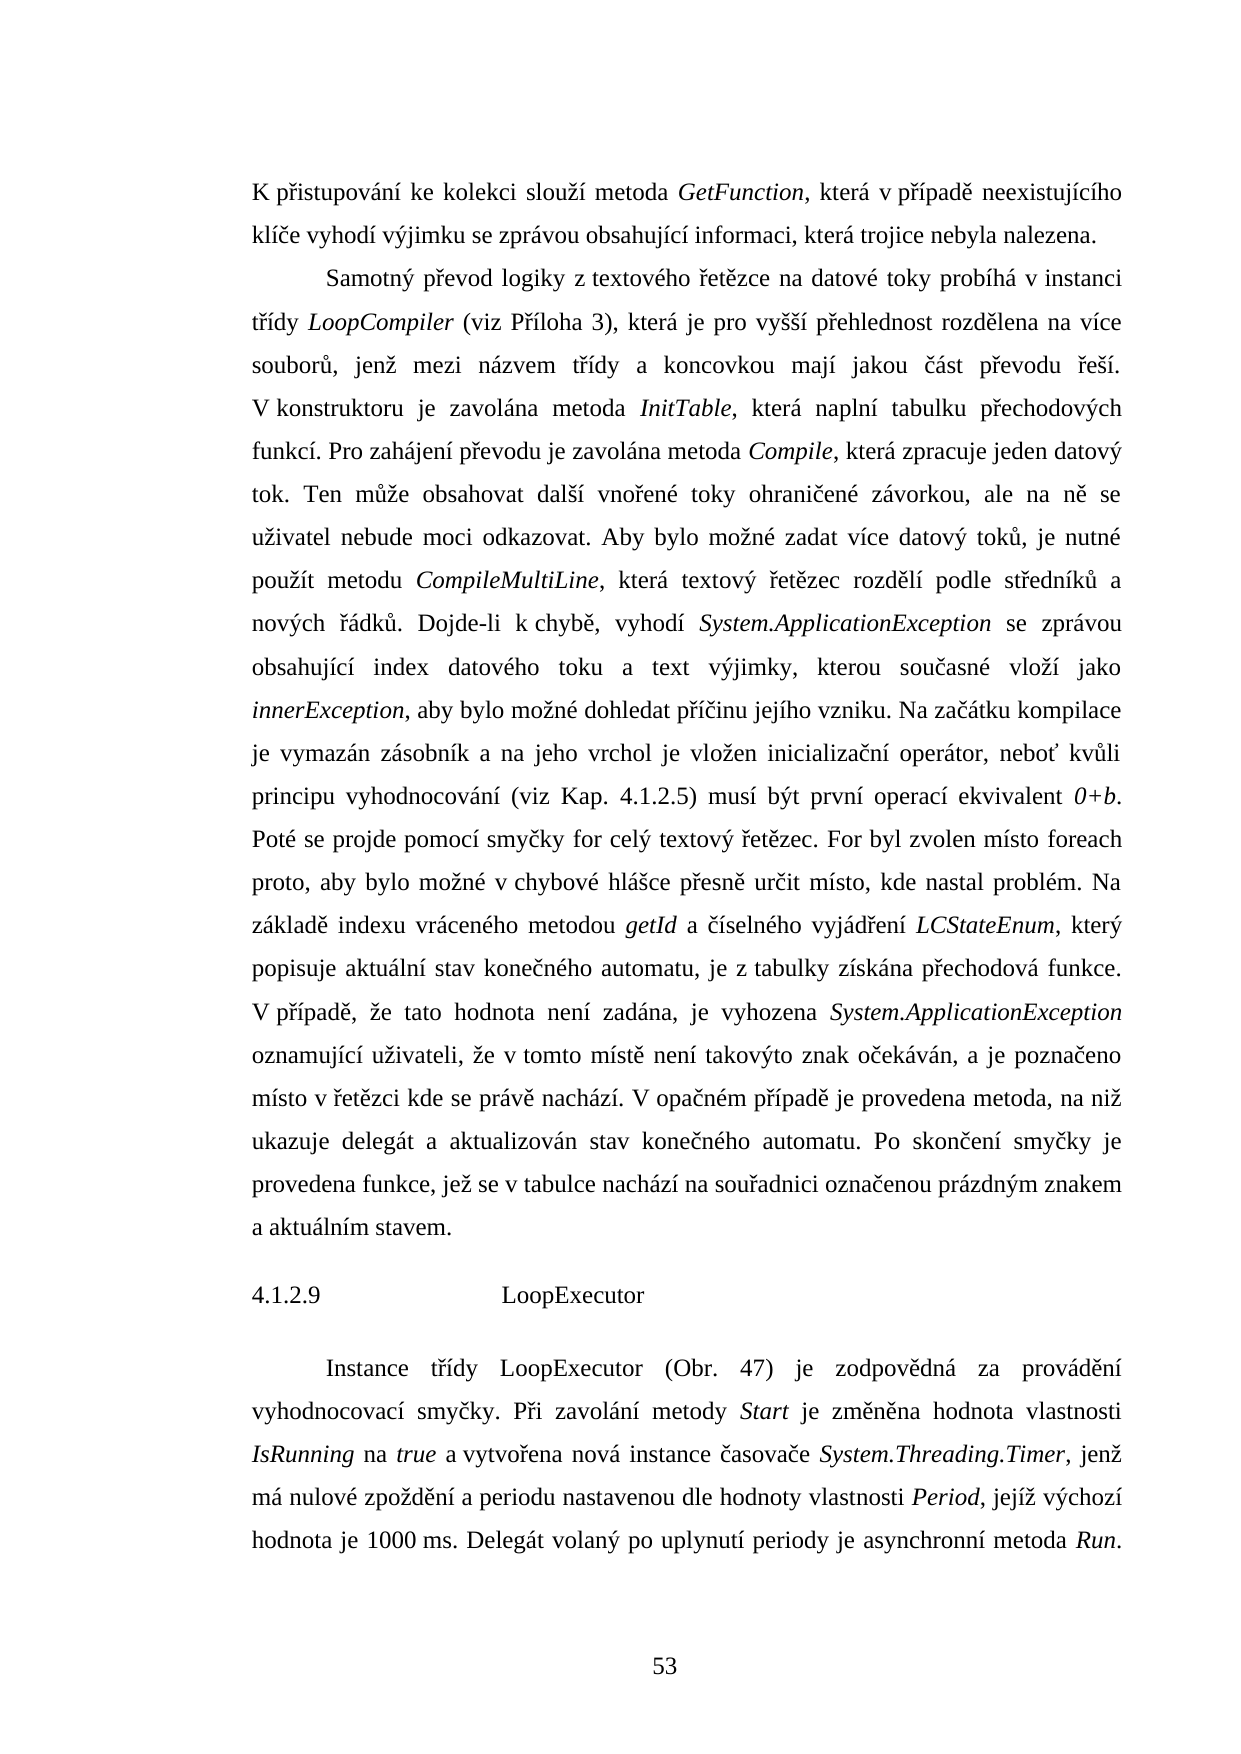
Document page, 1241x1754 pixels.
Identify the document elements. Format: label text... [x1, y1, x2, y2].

text Samotný převod logiky z textového řetězce na datové toky probíhá v instanci třídy LoopCompiler (viz Příloha 3), která je pro vyšší přehlednost rozdělena na více souborů, jenž mezi názvem třídy a koncovkou mají jakou část převodu řeší. V konstruktoru je zavolána metoda InitTable, která naplní tabulku přechodových funkcí. Pro zahájení převodu je zavolána metoda Compile, která zpracuje jeden datový tok. Ten může obsahovat další vnořené toky ohraničené závorkou, ale na ně se uživatel nebude moci odkazovat. Aby bylo možné zadat více datový toků, je nutné použít metodu CompileMultiLine, která textový řetězec rozdělí podle středníků a nových řádků. Dojde-li k chybě, vyhodí System.ApplicationException se zprávou obsahující index datového toku a text výjimky, kterou současné vloží jako innerException, aby bylo možné dohledat příčinu jejího vzniku. Na začátku kompilace je vymazán zásobník a na jeho vrchol je vložen inicializační operátor, neboť kvůli principu vyhodnocování (viz Kap. 4.1.2.5) musí být první operací ekvivalent 0+b. Poté se projde pomocí smyčky for celý textový řetězec. For byl zvolen místo foreach proto, aby bylo možné v chybové hlášce přesně určit místo, kde nastal problém. Na základě indexu vráceného metodou getId a číselného vyjádření LCStateEnum, který popisuje aktuální stav konečného automatu, je z tabulky získána přechodová funkce. V případě, že tato hodnota není zadána, je vyhozena System.ApplicationException oznamující uživateli, že v tomto místě není takovýto znak očekáván, a je poznačeno místo v řetězci kde se právě nachází. V opačném případě je provedena metoda, na niž ukazuje delegát a aktualizován stav konečného automatu. Po skončení smyčky je provedena funkce, jež se v tabulce nachází na souřadnici označenou prázdným znakem a aktuálním stavem. [252, 263, 1122, 1241]
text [252, 177, 1122, 249]
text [252, 1353, 1122, 1554]
subtitle LoopExecutor [252, 1280, 1122, 1309]
